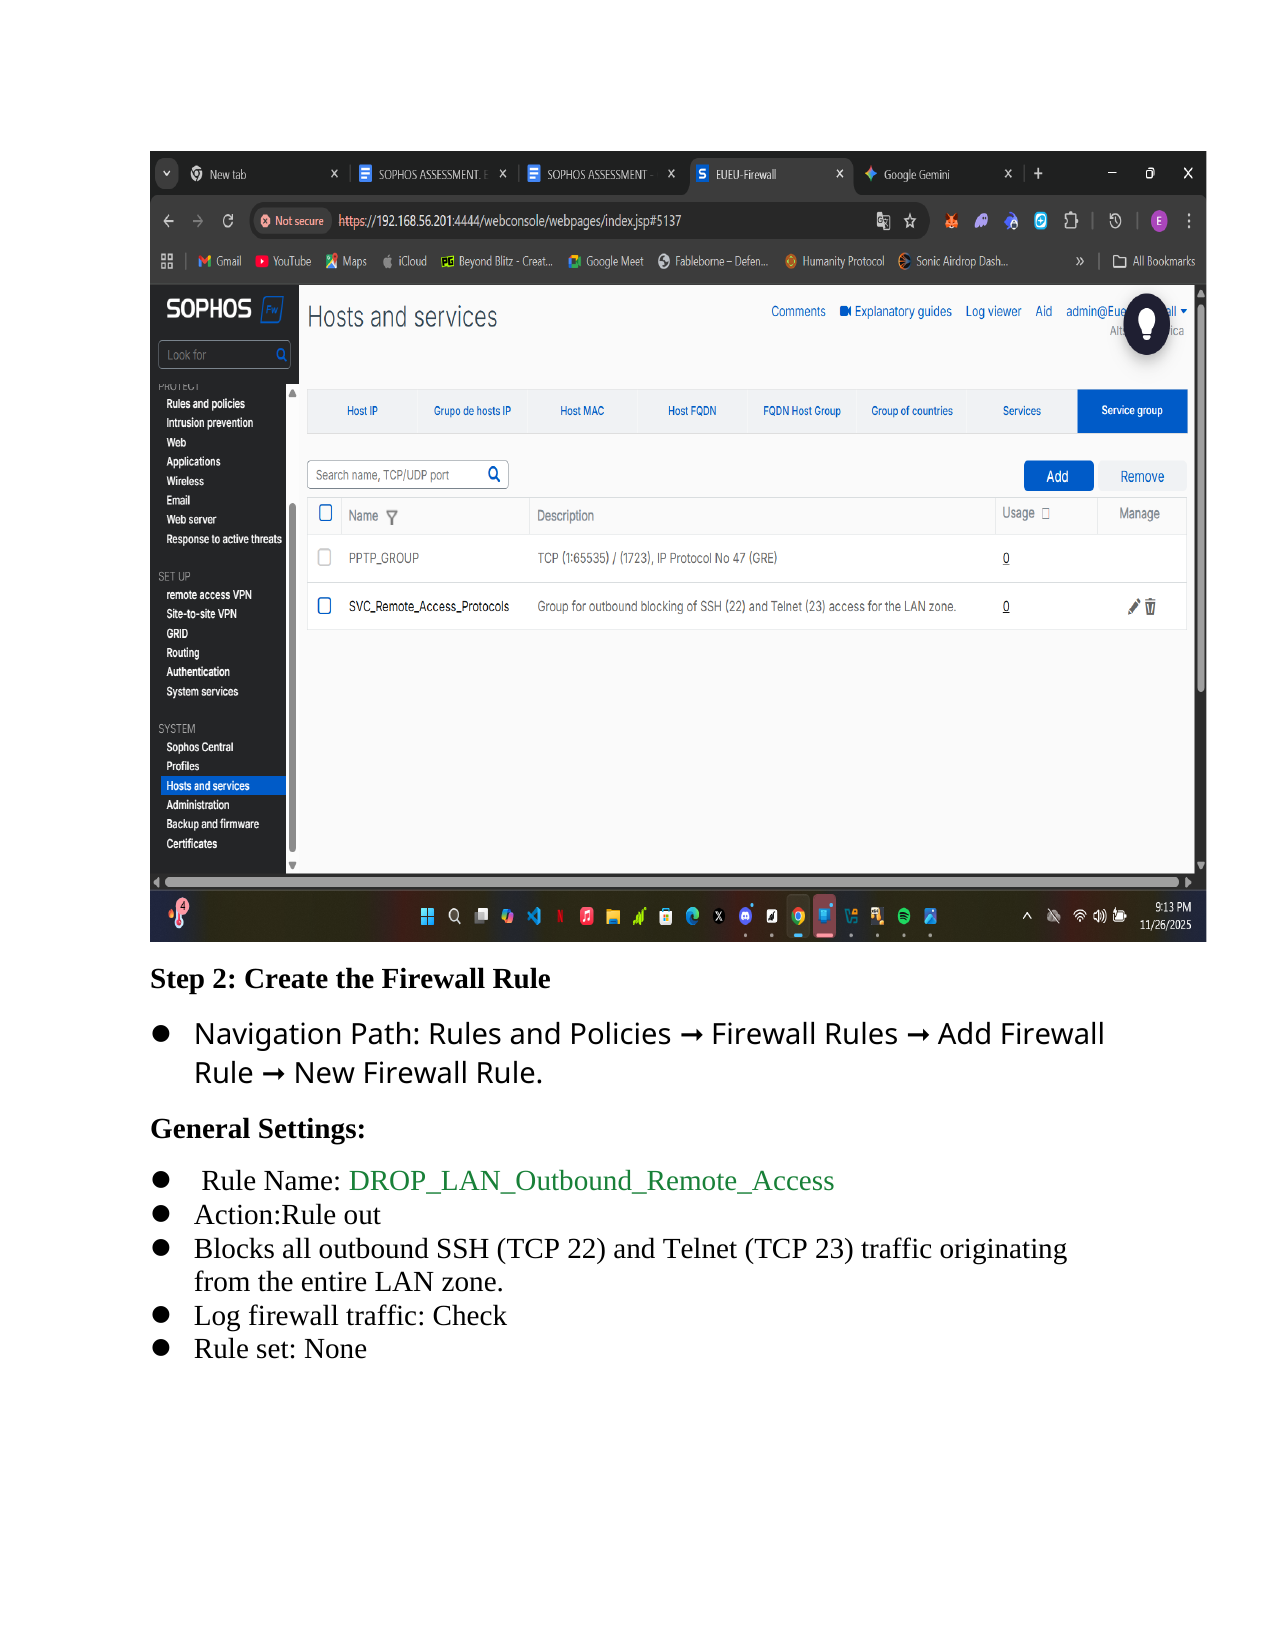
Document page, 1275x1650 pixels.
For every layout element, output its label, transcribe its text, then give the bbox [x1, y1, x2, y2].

text Step 2: Create the Firewall Rule [150, 961, 1125, 994]
text General Settings: [150, 1111, 1125, 1145]
list Rule set: None [150, 1332, 1125, 1365]
list Log firewall traffic: Check [150, 1298, 1125, 1332]
list Blocks all outbound SSH (TCP 22) and Telnet (TCP 23) traffic originating from the entire LAN zone. [150, 1231, 1125, 1298]
list Rule Name: DROP_LAN_Outbound_Remote_Access [150, 1163, 1125, 1197]
list Navigation Path: Rules and Policies ➞ Firewall Rules ➞ Add Firewall Rule ➞ New Firewall Rule. [150, 1013, 1125, 1092]
list Action:Rule out [150, 1197, 1125, 1231]
picture [150, 151, 1207, 942]
